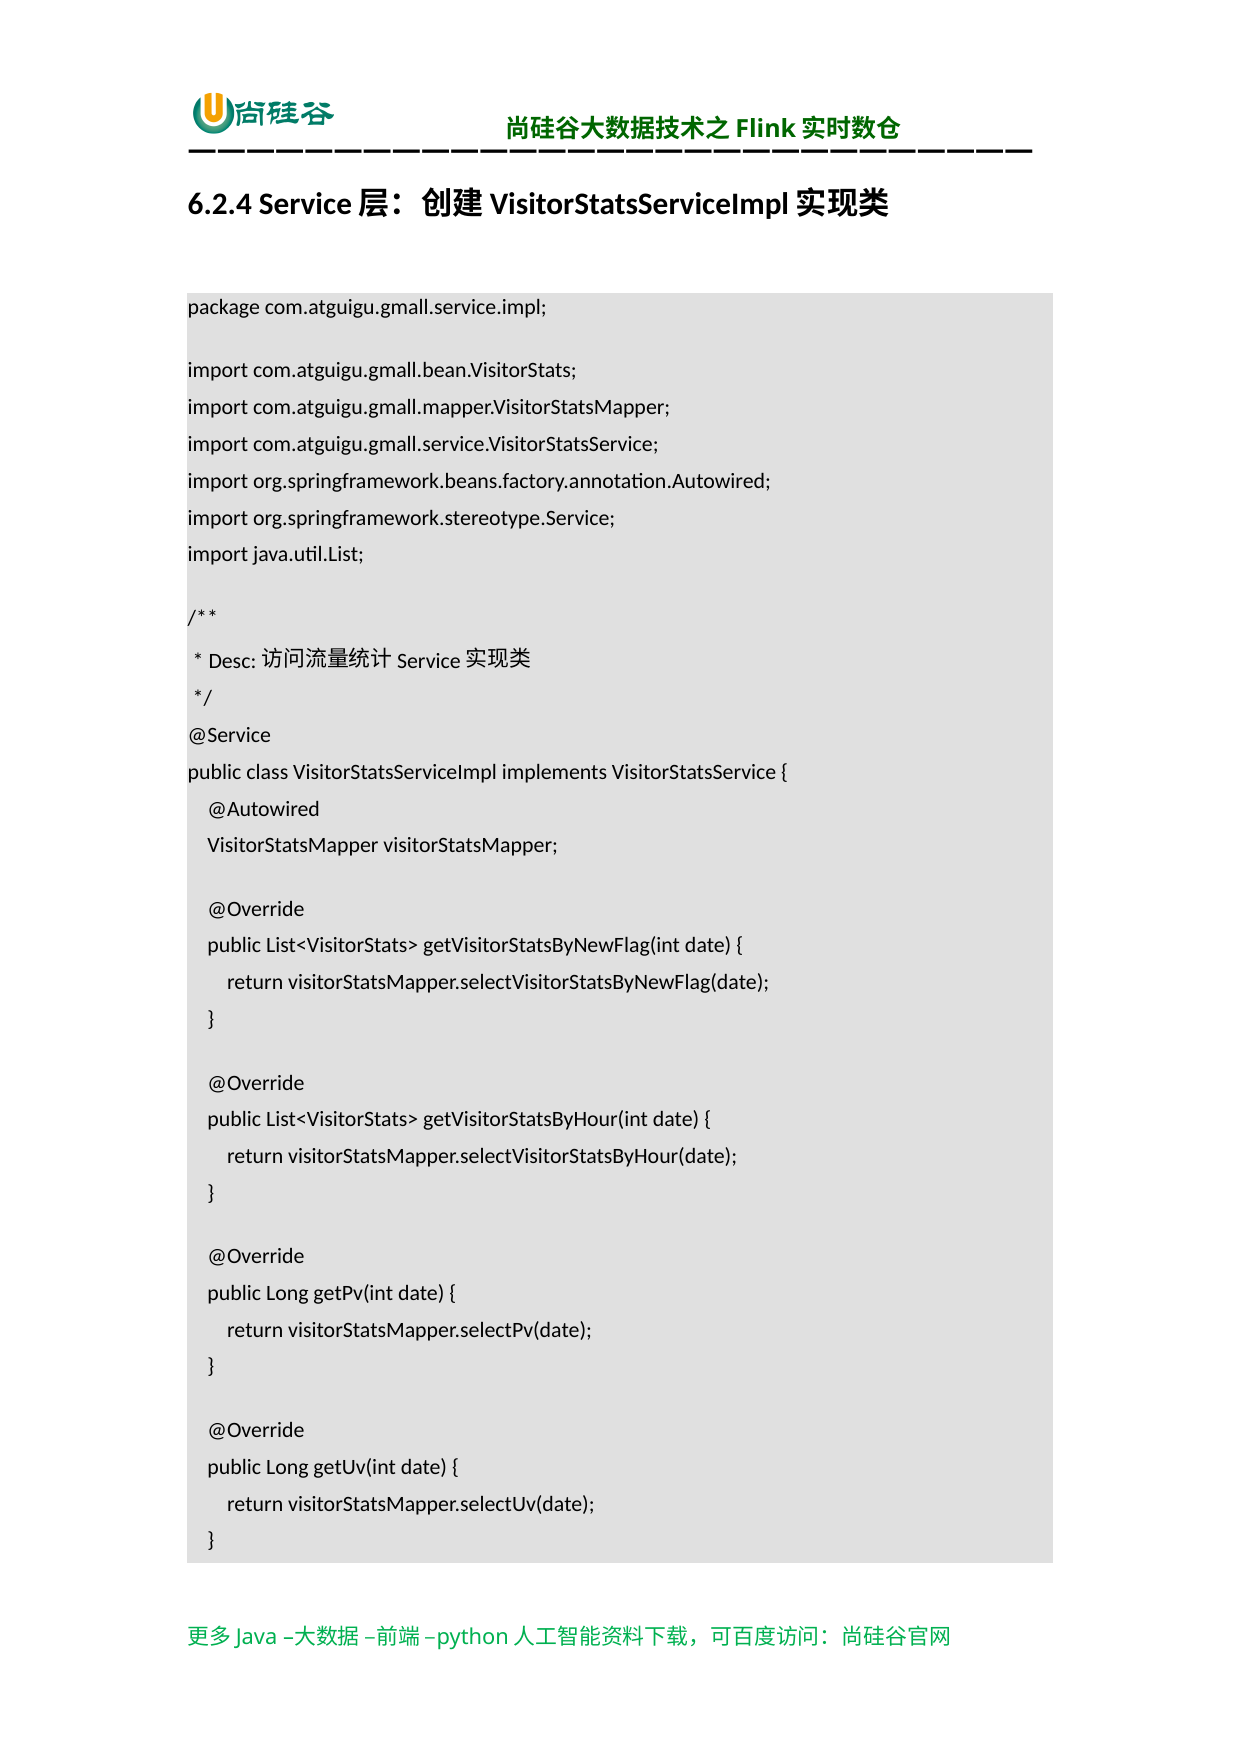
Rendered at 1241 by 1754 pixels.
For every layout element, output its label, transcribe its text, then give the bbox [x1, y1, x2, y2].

text } [187, 1179, 1053, 1216]
text package com.atguigu.gmall.service.impl; [187, 293, 1053, 330]
text @Override [187, 1416, 1053, 1453]
text @Service [187, 721, 1053, 758]
text @Override [187, 1242, 1053, 1279]
text public List<VisitorStats> getVisitorStatsByHour(int date) { [187, 1105, 1053, 1142]
text import com.atguigu.gmall.bean.VisitorStats; [187, 357, 1053, 393]
text } [187, 1353, 1053, 1389]
text @Autowired [187, 795, 1053, 831]
text import org.springframework.beans.factory.annotation.Autowired; [187, 467, 1053, 504]
text return visitorStatsMapper.selectVisitorStatsByNewFlag(date); [187, 968, 1053, 1005]
text import java.util.List; [187, 541, 1053, 577]
text public List<VisitorStats> getVisitorStatsByNewFlag(int date) { [187, 932, 1053, 968]
text @Override [187, 1069, 1053, 1105]
text */ [187, 684, 1053, 721]
text /** [187, 604, 1053, 641]
text import org.springframework.stereotype.Service; [187, 504, 1053, 541]
text * Desc: 访问流量统计Service实现类 [187, 641, 1053, 684]
picture [187, 88, 338, 138]
text import com.atguigu.gmall.mapper.VisitorStatsMapper; [187, 393, 1053, 430]
text } [187, 1526, 1053, 1563]
text @Override [187, 895, 1053, 932]
text public Long getPv(int date) { [187, 1279, 1053, 1316]
text VisitorStatsMapper visitorStatsMapper; [187, 831, 1053, 868]
text return visitorStatsMapper.selectUv(date); [187, 1490, 1053, 1526]
text public Long getUv(int date) { [187, 1453, 1053, 1490]
text } [187, 1005, 1053, 1042]
text import com.atguigu.gmall.service.VisitorStatsService; [187, 430, 1053, 467]
text return visitorStatsMapper.selectPv(date); [187, 1316, 1053, 1353]
text return visitorStatsMapper.selectVisitorStatsByHour(date); [187, 1142, 1053, 1179]
subtitle 6.2.4 Service层：创建VisitorStatsServiceImpl实现类 [187, 169, 1053, 234]
text public class VisitorStatsServiceImpl implements VisitorStatsService { [187, 758, 1053, 795]
